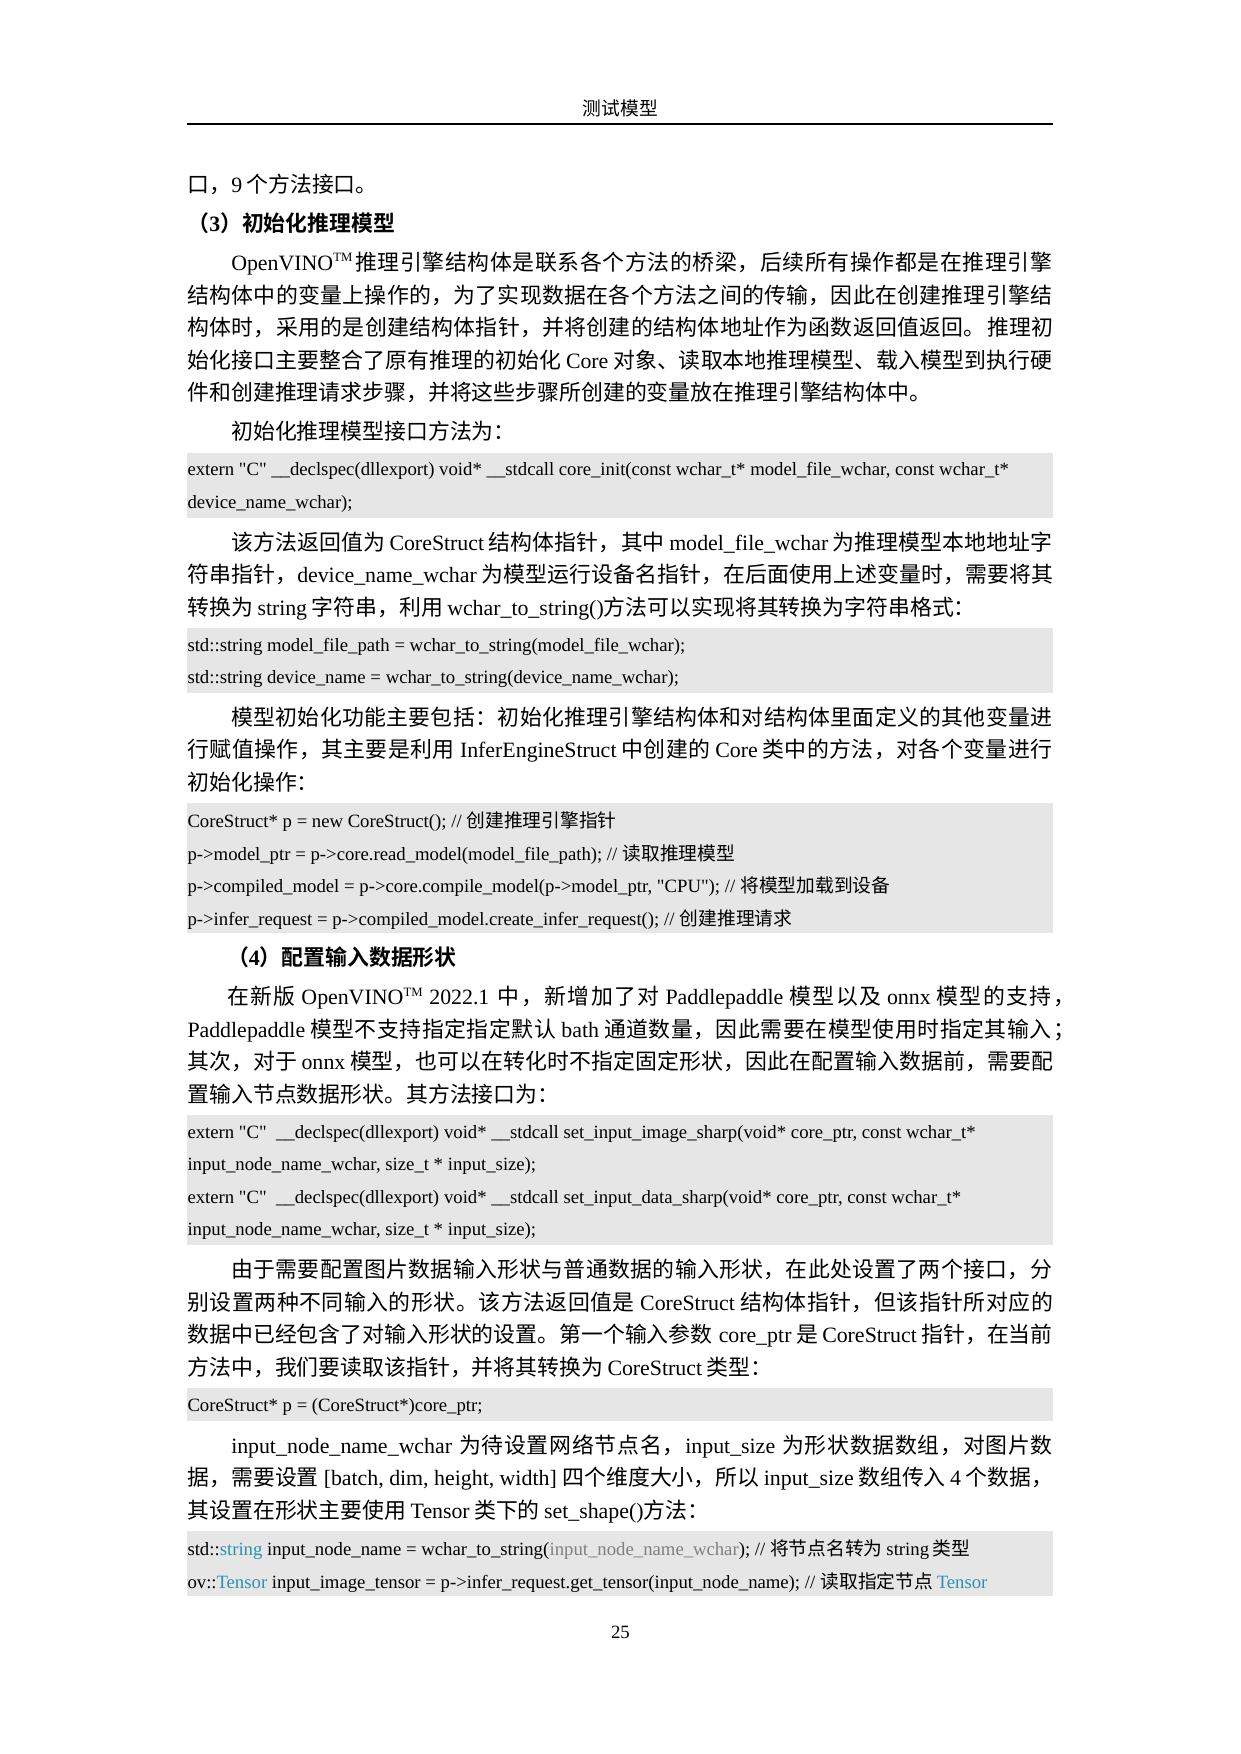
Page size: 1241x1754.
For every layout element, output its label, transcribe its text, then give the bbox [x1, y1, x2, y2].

text 由于需要配置图片数据输入形状与普通数据的输入形状，在此处设置了两个接口，分别设置两种不同输入的形状。该方法返回值是CoreStruct结构体指针，但该指针所对应的数据中已经包含了对输入形状的设置。第一个输入参数core_ptr是CoreStruct指针，在当前方法中，我们要读取该指针，并将其转换为CoreStruct类型： [187, 1252, 1053, 1382]
text p->infer_request = p->compiled_model.create_infer_request(); // 创建推理请求 [187, 901, 1053, 933]
text std::string device_name = wchar_to_string(device_name_wchar); [187, 661, 1053, 693]
text CoreStruct* p = new CoreStruct(); // 创建推理引擎指针 [187, 803, 1053, 836]
text input_node_name_wchar 为待设置网络节点名，input_size 为形状数据数组，对图片数据，需要设置 [batch, dim, height, width] 四个维度大小，所以input_size数组传入4个数据，其设置在形状主要使用Tensor类下的set_shape()方法： [187, 1427, 1053, 1525]
text 在新版OpenVINOTM 2022.1 中，新增加了对Paddlepaddle模型以及onnx模型的支持，Paddlepaddle模型不支持指定指定默认bath通道数量，因此需要在模型使用时指定其输入；其次，对于onnx模型，也可以在转化时不指定固定形状，因此在配置输入数据前，需要配置输入节点数据形状。其方法接口为： [187, 979, 1053, 1109]
text std::string model_file_path = wchar_to_string(model_file_wchar); [187, 628, 1053, 661]
text 初始化推理模型接口方法为： [187, 414, 1053, 446]
text （4）配置输入数据形状 [187, 940, 1053, 972]
text p->compiled_model = p->core.compile_model(p->model_ptr, "CPU"); // 将模型加载到设备 [187, 868, 1053, 901]
text 模型初始化功能主要包括：初始化推理引擎结构体和对结构体里面定义的其他变量进行赋值操作，其主要是利用InferEngineStruct中创建的Core类中的方法，对各个变量进行初始化操作： [187, 699, 1053, 797]
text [187, 167, 1053, 199]
text ov::Tensor input_image_tensor = p->infer_request.get_tensor(input_node_name); // 读取指定节点Tensor [187, 1564, 1053, 1596]
text extern "C" __declspec(dllexport) void* __stdcall set_input_data_sharp(void* core_ptr, const wchar_t* input_node_name_wchar, size_t * input_size); [187, 1180, 1053, 1245]
text extern "C" __declspec(dllexport) void* __stdcall core_init(const wchar_t* model_file_wchar, const wchar_t* device_name_wchar); [187, 453, 1053, 518]
text （3）初始化推理模型 [187, 206, 1053, 238]
text 该方法返回值为CoreStruct结构体指针，其中model_file_wchar为推理模型本地地址字符串指针，device_name_wchar为模型运行设备名指针，在后面使用上述变量时，需要将其转换为string字符串，利用wchar_to_string()方法可以实现将其转换为字符串格式： [187, 524, 1053, 622]
text OpenVINOTM推理引擎结构体是联系各个方法的桥梁，后续所有操作都是在推理引擎结构体中的变量上操作的，为了实现数据在各个方法之间的传输，因此在创建推理引擎结构体时，采用的是创建结构体指针，并将创建的结构体地址作为函数返回值返回。推理初始化接口主要整合了原有推理的初始化Core对象、读取本地推理模型、载入模型到执行硬件和创建推理请求步骤，并将这些步骤所创建的变量放在推理引擎结构体中。 [187, 245, 1053, 407]
text std::string input_node_name = wchar_to_string(input_node_name_wchar); // 将节点名转为string类型 [187, 1531, 1053, 1564]
text extern "C" __declspec(dllexport) void* __stdcall set_input_image_sharp(void* core_ptr, const wchar_t* input_node_name_wchar, size_t * input_size); [187, 1115, 1053, 1180]
text p->model_ptr = p->core.read_model(model_file_path); // 读取推理模型 [187, 836, 1053, 868]
text CoreStruct* p = (CoreStruct*)core_ptr; [187, 1388, 1053, 1421]
